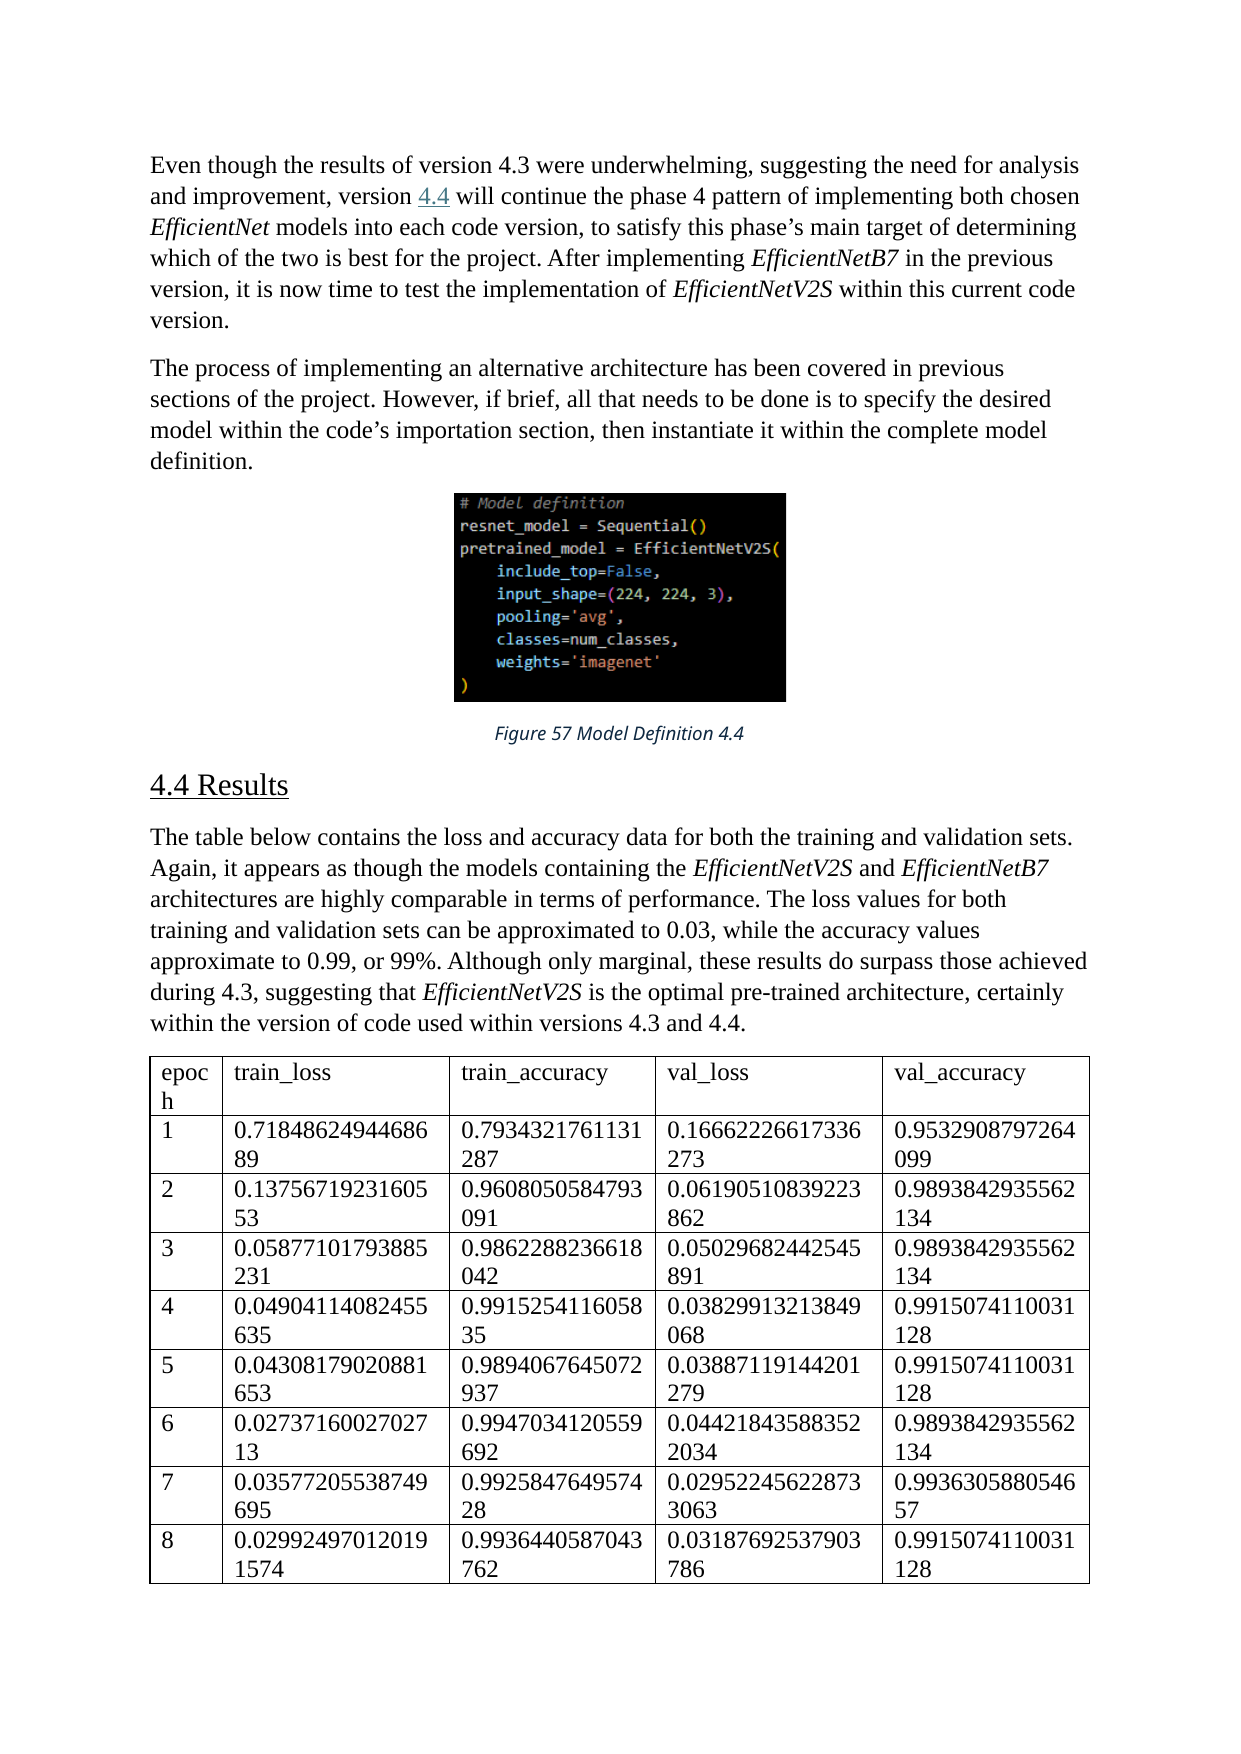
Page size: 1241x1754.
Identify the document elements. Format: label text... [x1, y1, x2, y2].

text The table below contains the loss and accuracy data for both the training and validation sets. Again, it appears as though the models containing the EfficientNetV2S and EfficientNetB7 architectures are highly comparable in terms of performance. The loss values for both training and validation sets can be approximated to 0.03, while the accuracy values approximate to 0.99, or 99%. Although only marginal, these results do surpass those achieved during 4.3, suggesting that EfficientNetV2S is the optimal pre-trained architecture, certainly within the version of code used within versions 4.3 and 4.4. [150, 822, 1090, 1037]
table_cell 0.9893842935562134 [883, 1174, 1089, 1232]
table_cell 0.9893842935562134 [883, 1233, 1089, 1290]
table_cell 0.05877101793885231 [223, 1233, 449, 1290]
table_cell 2 [151, 1174, 222, 1232]
table_cell 0.7184862494468689 [223, 1116, 449, 1173]
table_cell 0.05029682442545891 [656, 1233, 882, 1290]
table_header train_loss [223, 1057, 449, 1114]
table_cell 0.16662226617336273 [656, 1116, 882, 1173]
table_cell 8 [151, 1525, 222, 1583]
table_cell 0.9532908797264099 [883, 1116, 1089, 1173]
table_cell 0.9608050584793091 [450, 1174, 655, 1232]
table_cell 5 [151, 1350, 222, 1407]
table_cell 0.04904114082455635 [223, 1291, 449, 1349]
table_cell 0.991525411605835 [450, 1291, 655, 1349]
table_header epoch [151, 1057, 222, 1114]
table_cell 0.9862288236618042 [450, 1233, 655, 1290]
table_cell 0.03187692537903786 [656, 1525, 882, 1583]
table_cell 0.9915074110031128 [883, 1291, 1089, 1349]
table_cell 0.03887119144201279 [656, 1350, 882, 1407]
text The process of implementing an alternative architecture has been covered in previous sections of the project. However, if brief, all that needs to be done is to specify the desired model within the code’s importation section, then instantiate it within the complete model definition. [150, 353, 1090, 475]
table_header val_loss [656, 1057, 882, 1114]
table_cell 0.03577205538749695 [223, 1467, 449, 1524]
subtitle 4.4 Results [150, 767, 1090, 802]
table_cell 0.0273716002702713 [223, 1408, 449, 1466]
table_cell 0.9894067645072937 [450, 1350, 655, 1407]
table_cell 0.03829913213849068 [656, 1291, 882, 1349]
table_cell 7 [151, 1467, 222, 1524]
table_cell 1 [151, 1116, 222, 1173]
table_cell 0.04308179020881653 [223, 1350, 449, 1407]
table_cell 0.9915074110031128 [883, 1350, 1089, 1407]
table_cell 0.044218435883522034 [656, 1408, 882, 1466]
table_cell 0.9936440587043762 [450, 1525, 655, 1583]
table_cell 3 [151, 1233, 222, 1290]
table_cell 0.9915074110031128 [883, 1525, 1089, 1583]
table_cell 0.993630588054657 [883, 1467, 1089, 1524]
text Even though the results of version 4.3 were underwhelming, suggesting the need for analysis and improvement, version 4.4 will continue the phase 4 pattern of implementing both chosen EfficientNet models into each code version, to satisfy this phase’s main target of determining which of the two is best for the project. After implementing EfficientNetB7 in the previous version, it is now time to test the implementation of EfficientNetV2S within this current code version. [150, 150, 1090, 334]
table_cell 0.029924970120191574 [223, 1525, 449, 1583]
table_cell 0.9893842935562134 [883, 1408, 1089, 1466]
table_cell 0.1375671923160553 [223, 1174, 449, 1232]
table_cell 0.029522456228733063 [656, 1467, 882, 1524]
table_cell 4 [151, 1291, 222, 1349]
picture [454, 493, 787, 702]
table_cell 6 [151, 1408, 222, 1466]
table_cell 0.7934321761131287 [450, 1116, 655, 1173]
table_header train_accuracy [450, 1057, 655, 1114]
table_header val_accuracy [883, 1057, 1089, 1114]
table_cell 0.992584764957428 [450, 1467, 655, 1524]
table_cell 0.06190510839223862 [656, 1174, 882, 1232]
table_cell 0.9947034120559692 [450, 1408, 655, 1466]
